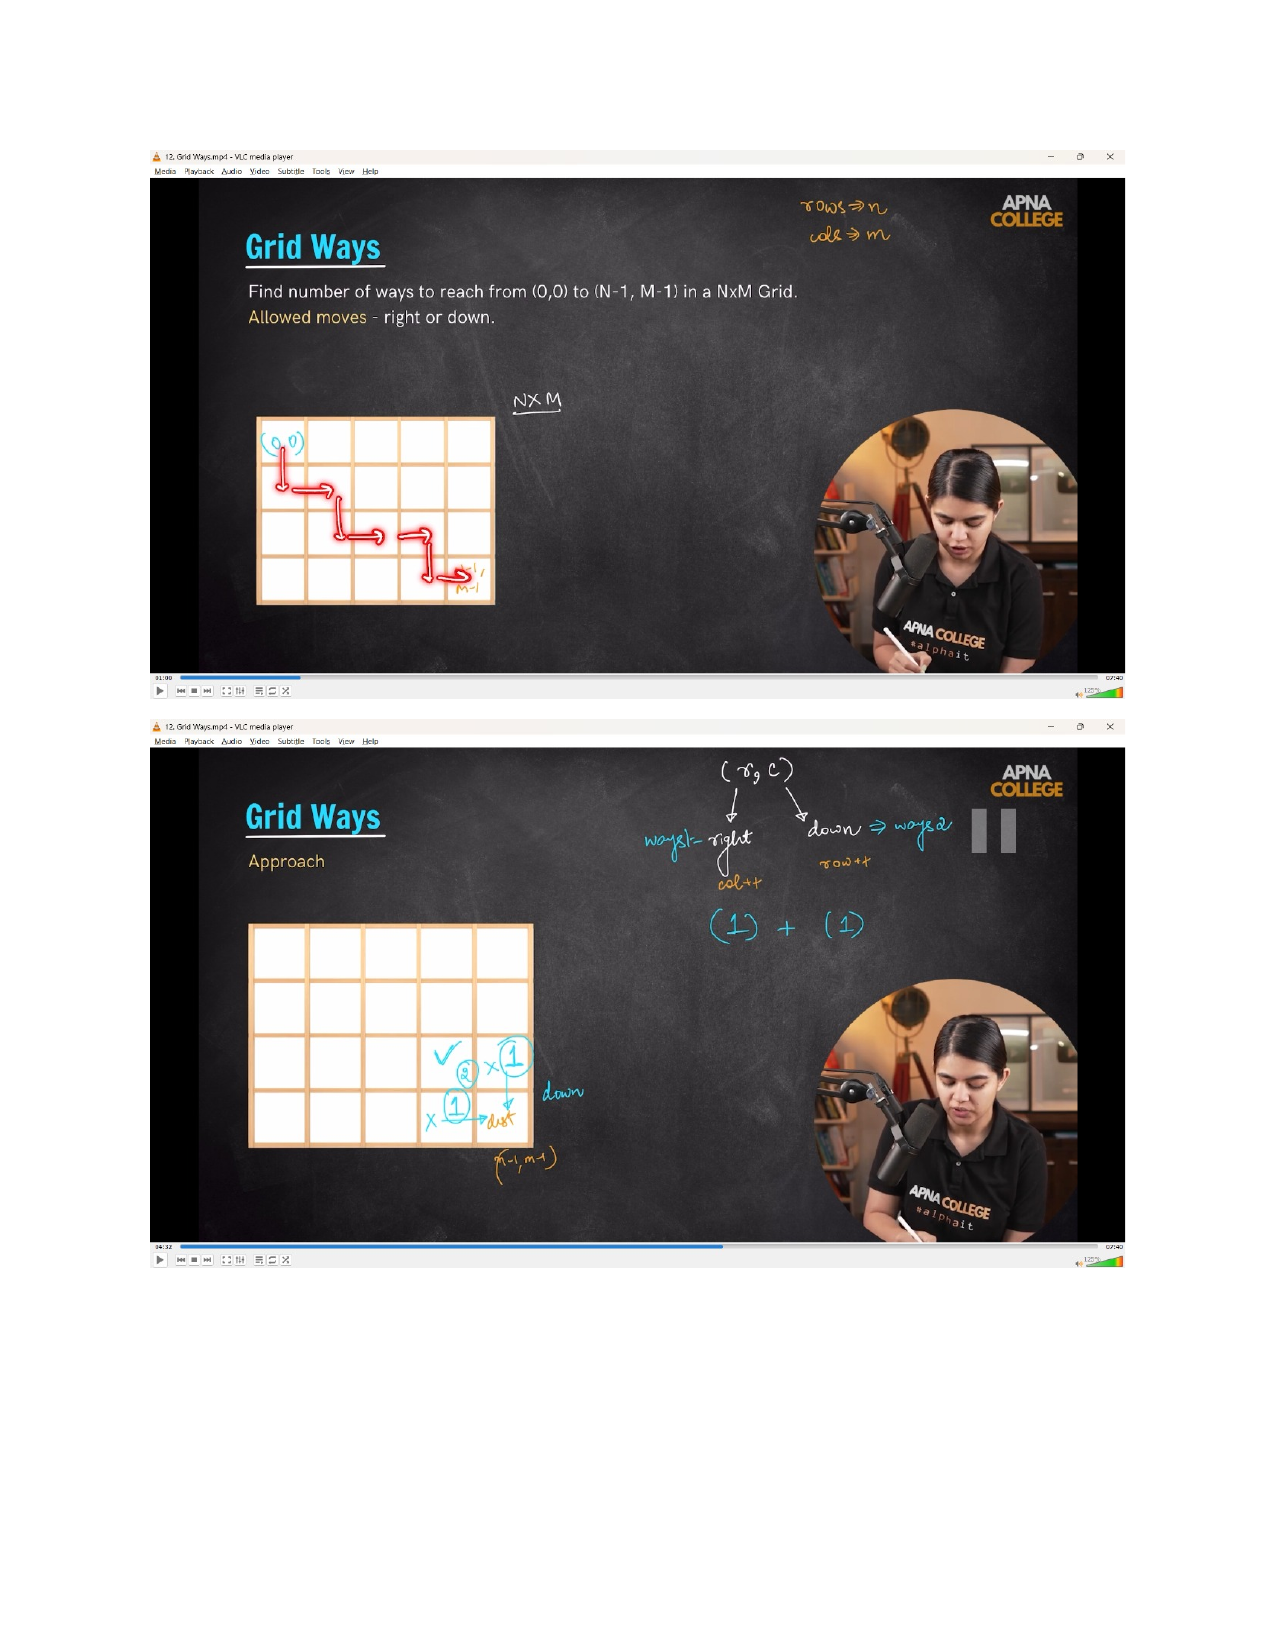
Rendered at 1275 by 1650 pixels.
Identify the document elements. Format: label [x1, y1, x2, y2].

picture [150, 719, 1125, 1268]
picture [150, 150, 1125, 699]
